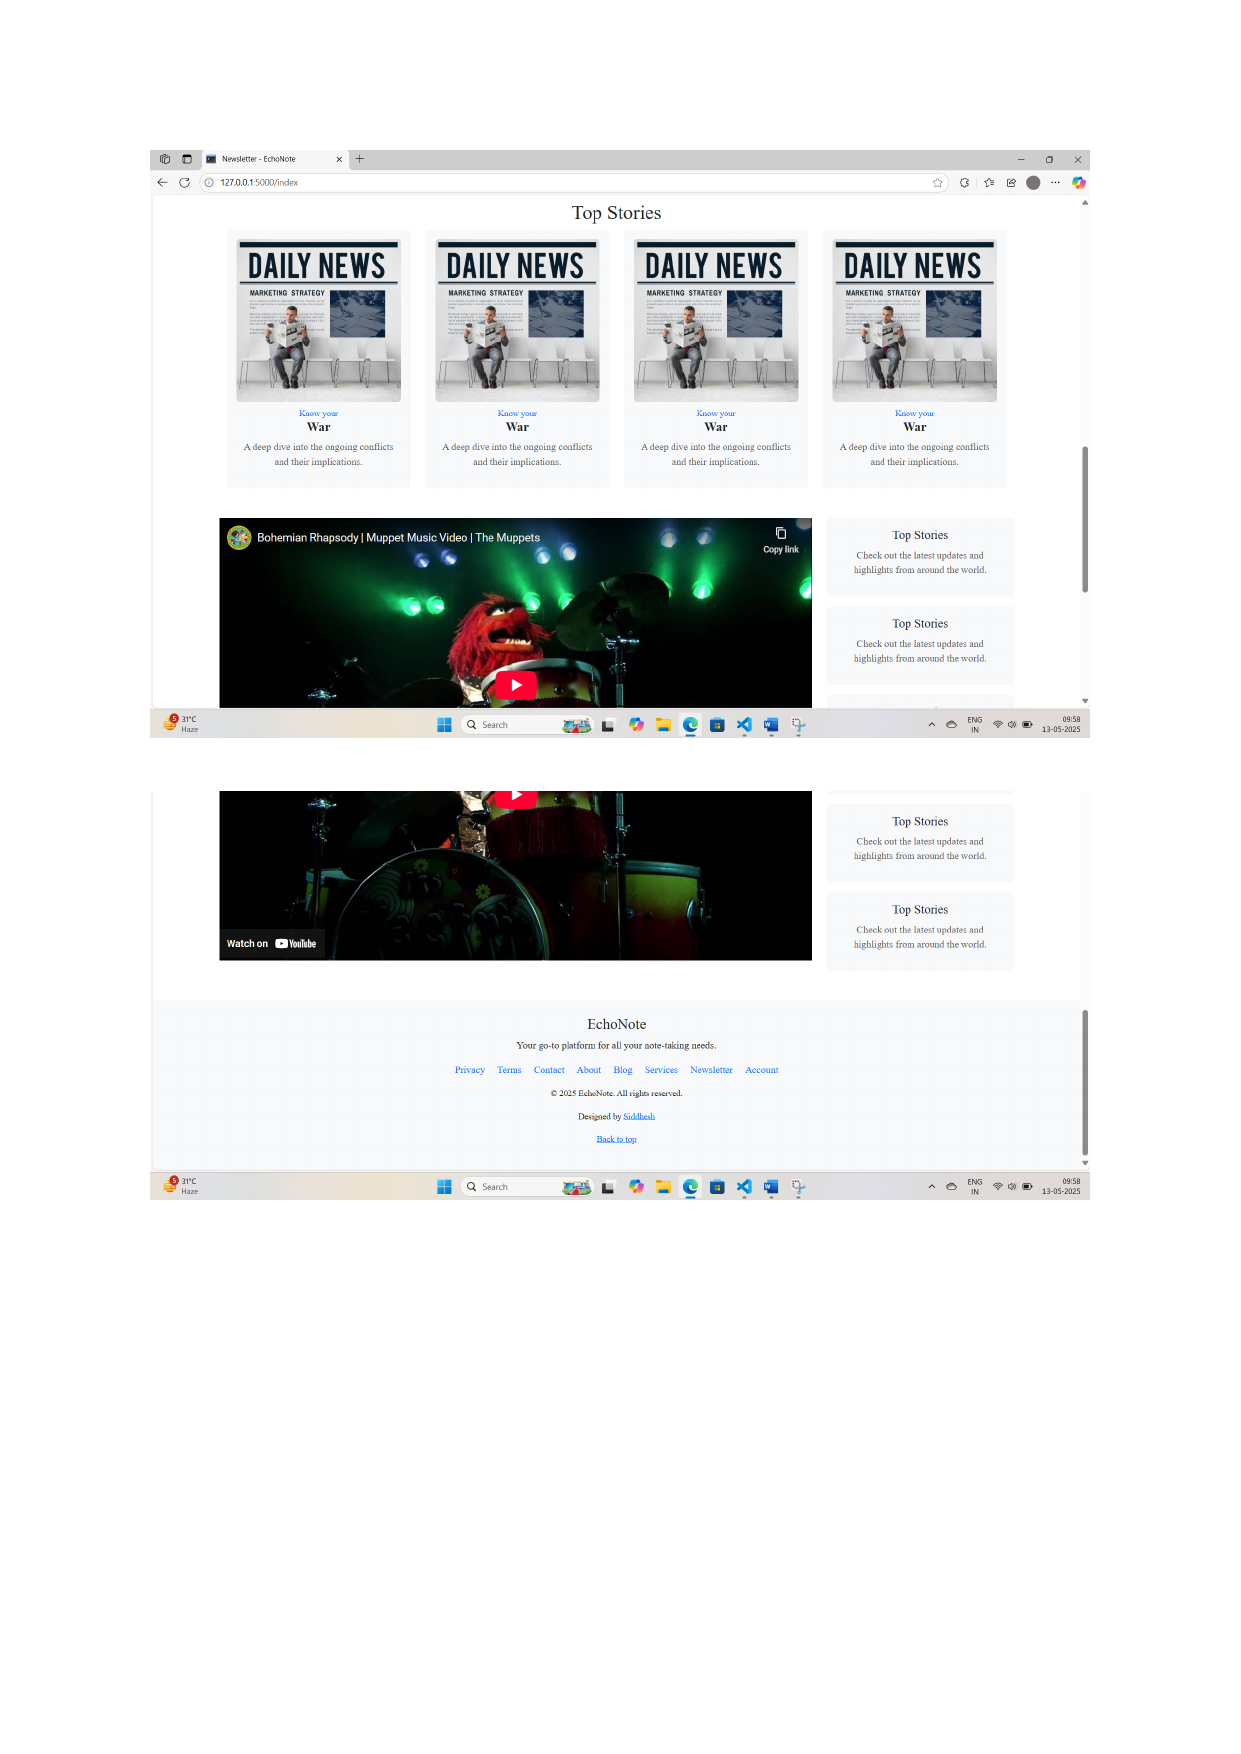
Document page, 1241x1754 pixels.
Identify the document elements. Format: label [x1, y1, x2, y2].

picture [150, 791, 1091, 1200]
picture [150, 150, 1091, 738]
